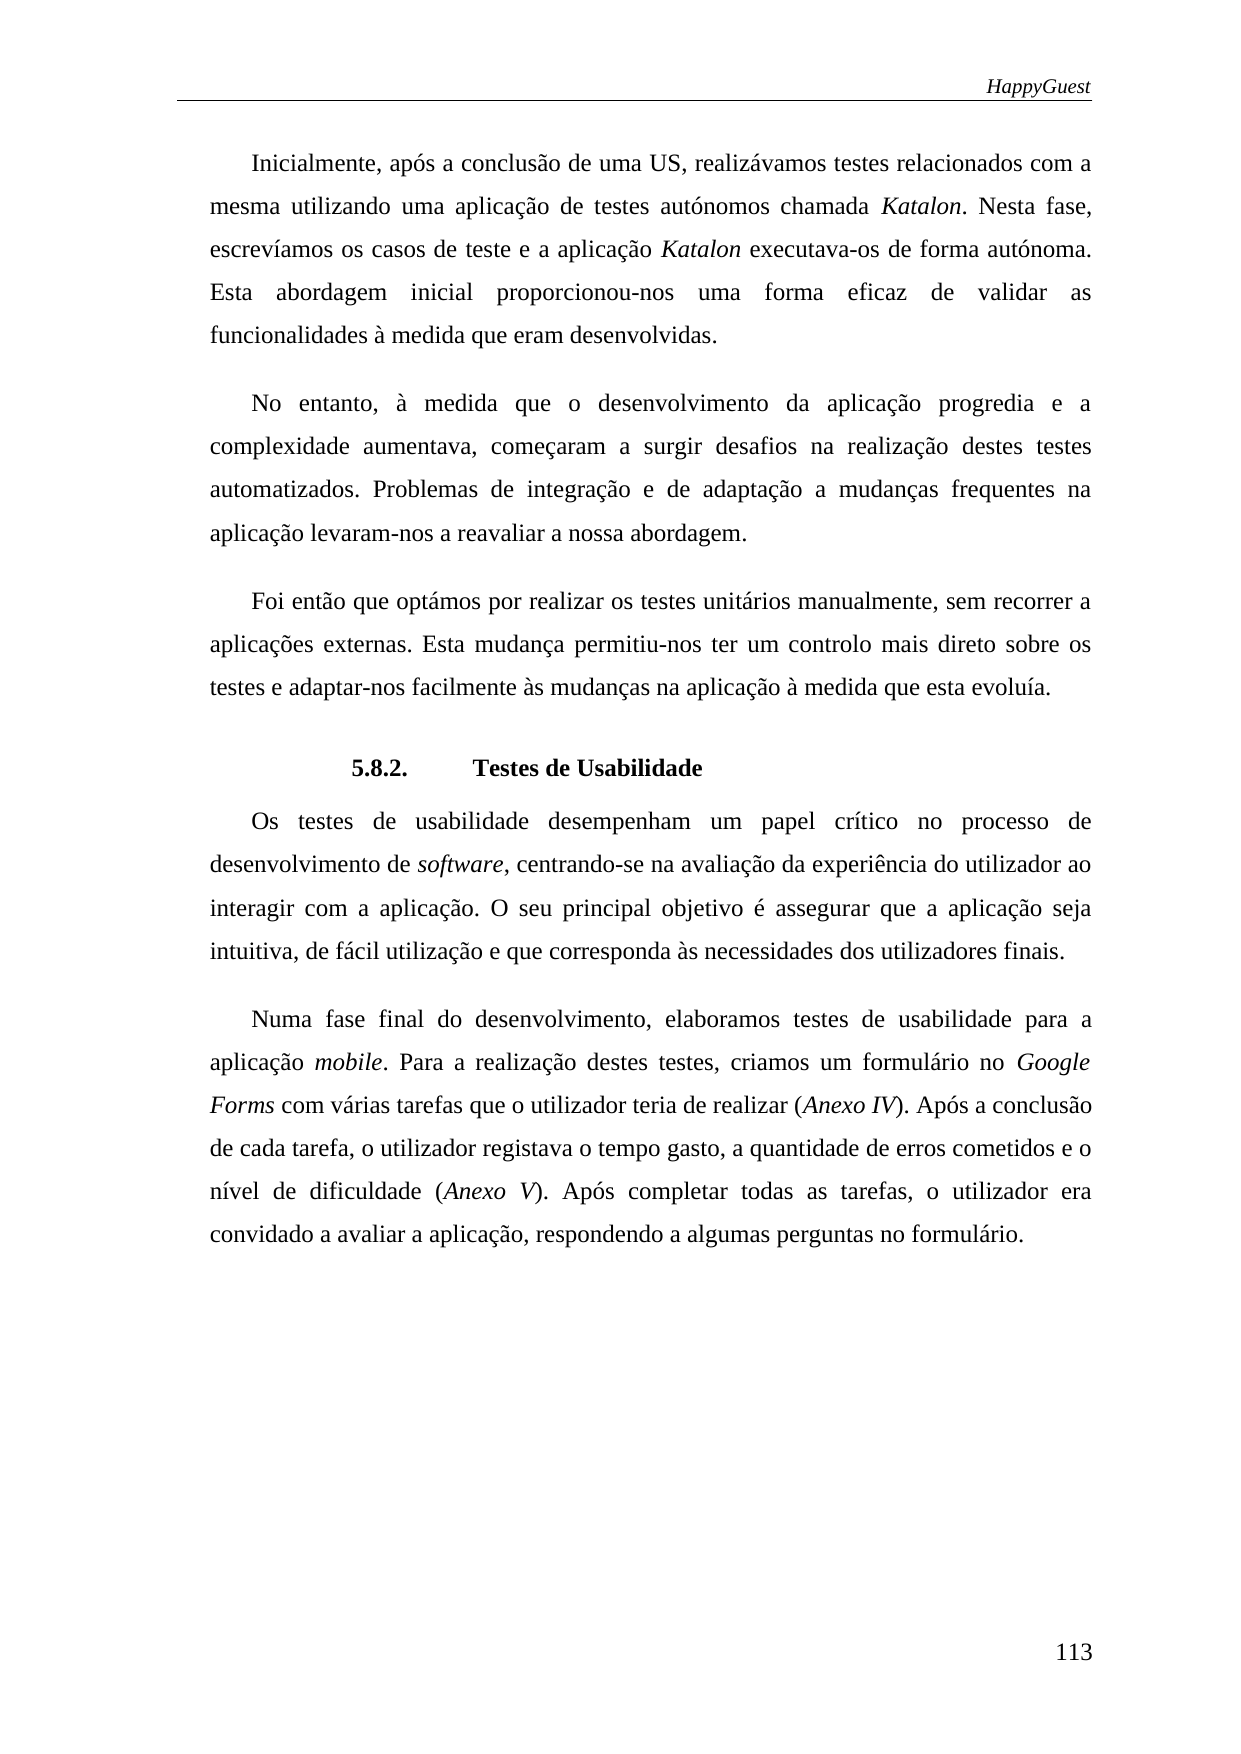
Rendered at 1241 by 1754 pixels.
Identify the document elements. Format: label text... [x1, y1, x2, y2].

text Os testes de usabilidade desempenham um papel crítico no processo de desenvolvimento de software, centrando-se na avaliação da experiência do utilizador ao interagir com a aplicação. O seu principal objetivo é assegurar que a aplicação seja intuitiva, de fácil utilização e que corresponda às necessidades dos utilizadores finais. [209, 806, 1092, 964]
subtitle Testes de Usabilidade [310, 753, 1092, 781]
text No entanto, à medida que o desenvolvimento da aplicação progredia e a complexidade aumentava, começaram a surgir desafios na realização destes testes automatizados. Problemas de integração e de adaptação a mudanças frequentes na aplicação levaram-nos a reavaliar a nossa abordagem. [209, 388, 1092, 546]
text Numa fase final do desenvolvimento, elaboramos testes de usabilidade para a aplicação mobile. Para a realização destes testes, criamos um formulário no Google Forms com várias tarefas que o utilizador teria de realizar (Anexo IV). Após a conclusão de cada tarefa, o utilizador registava o tempo gasto, a quantidade de erros cometidos e o nível de dificuldade (Anexo V). Após completar todas as tarefas, o utilizador era convidado a avaliar a aplicação, respondendo a algumas perguntas no formulário. [209, 1004, 1092, 1248]
text Inicialmente, após a conclusão de uma US, realizávamos testes relacionados com a mesma utilizando uma aplicação de testes autónomos chamada Katalon. Nesta fase, escrevíamos os casos de teste e a aplicação Katalon executava-os de forma autónoma. Esta abordagem inicial proporcionou-nos uma forma eficaz de validar as funcionalidades à medida que eram desenvolvidas. [209, 148, 1092, 349]
text Foi então que optámos por realizar os testes unitários manualmente, sem recorrer a aplicações externas. Esta mudança permitiu-nos ter um controlo mais direto sobre os testes e adaptar-nos facilmente às mudanças na aplicação à medida que esta evoluía. [209, 586, 1092, 701]
